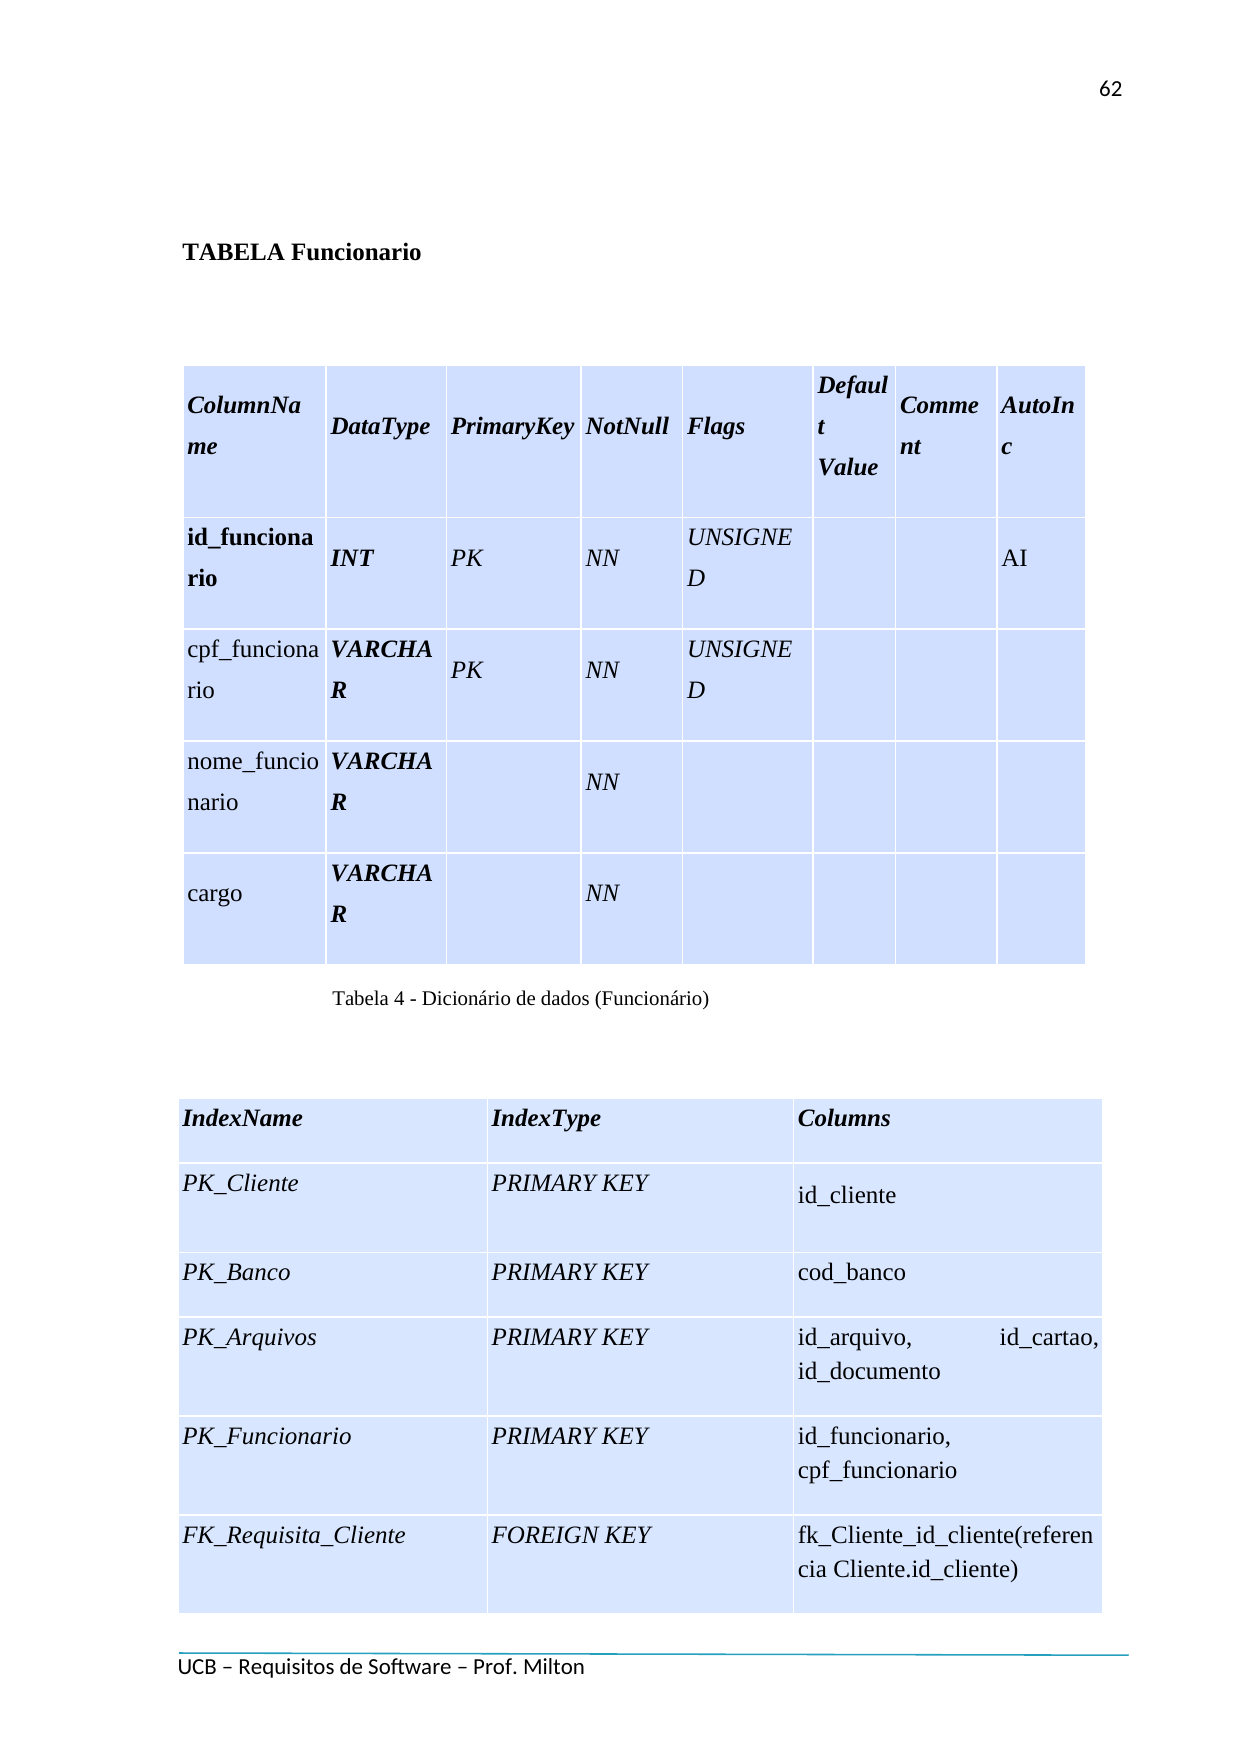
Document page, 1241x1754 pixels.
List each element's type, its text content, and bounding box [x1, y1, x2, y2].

table_cell PK_Banco [179, 1253, 487, 1316]
table_cell PK_Cliente [179, 1164, 487, 1251]
table_cell PRIMARY KEY [488, 1318, 793, 1415]
table_cell FK_Requisita_Cliente [179, 1516, 487, 1613]
table_header TABELA Funcionario [179, 233, 1122, 302]
table_cell PK_Arquivos [179, 1318, 487, 1415]
table_cell id_funcionario, cpf_funcionario [794, 1417, 1102, 1514]
table_cell Tabela 4 - Dicionário de dados (Funcionário) [179, 303, 1122, 1042]
table_header IndexName [179, 1099, 487, 1162]
table_header IndexType [488, 1099, 793, 1162]
table_cell cod_banco [794, 1253, 1102, 1316]
table_cell PRIMARY KEY [488, 1253, 793, 1316]
table_cell FOREIGN KEY [488, 1516, 793, 1613]
table_cell PK_Funcionario [179, 1417, 487, 1514]
table_header Columns [794, 1099, 1102, 1162]
table_cell fk_Cliente_id_cliente(referencia Cliente.id_cliente) [794, 1516, 1102, 1613]
table_cell id_arquivo, id_cartao, id_documento [794, 1318, 1102, 1415]
table_cell PRIMARY KEY [488, 1164, 793, 1251]
table_cell PRIMARY KEY [488, 1417, 793, 1514]
table_cell id_cliente [794, 1164, 1102, 1251]
